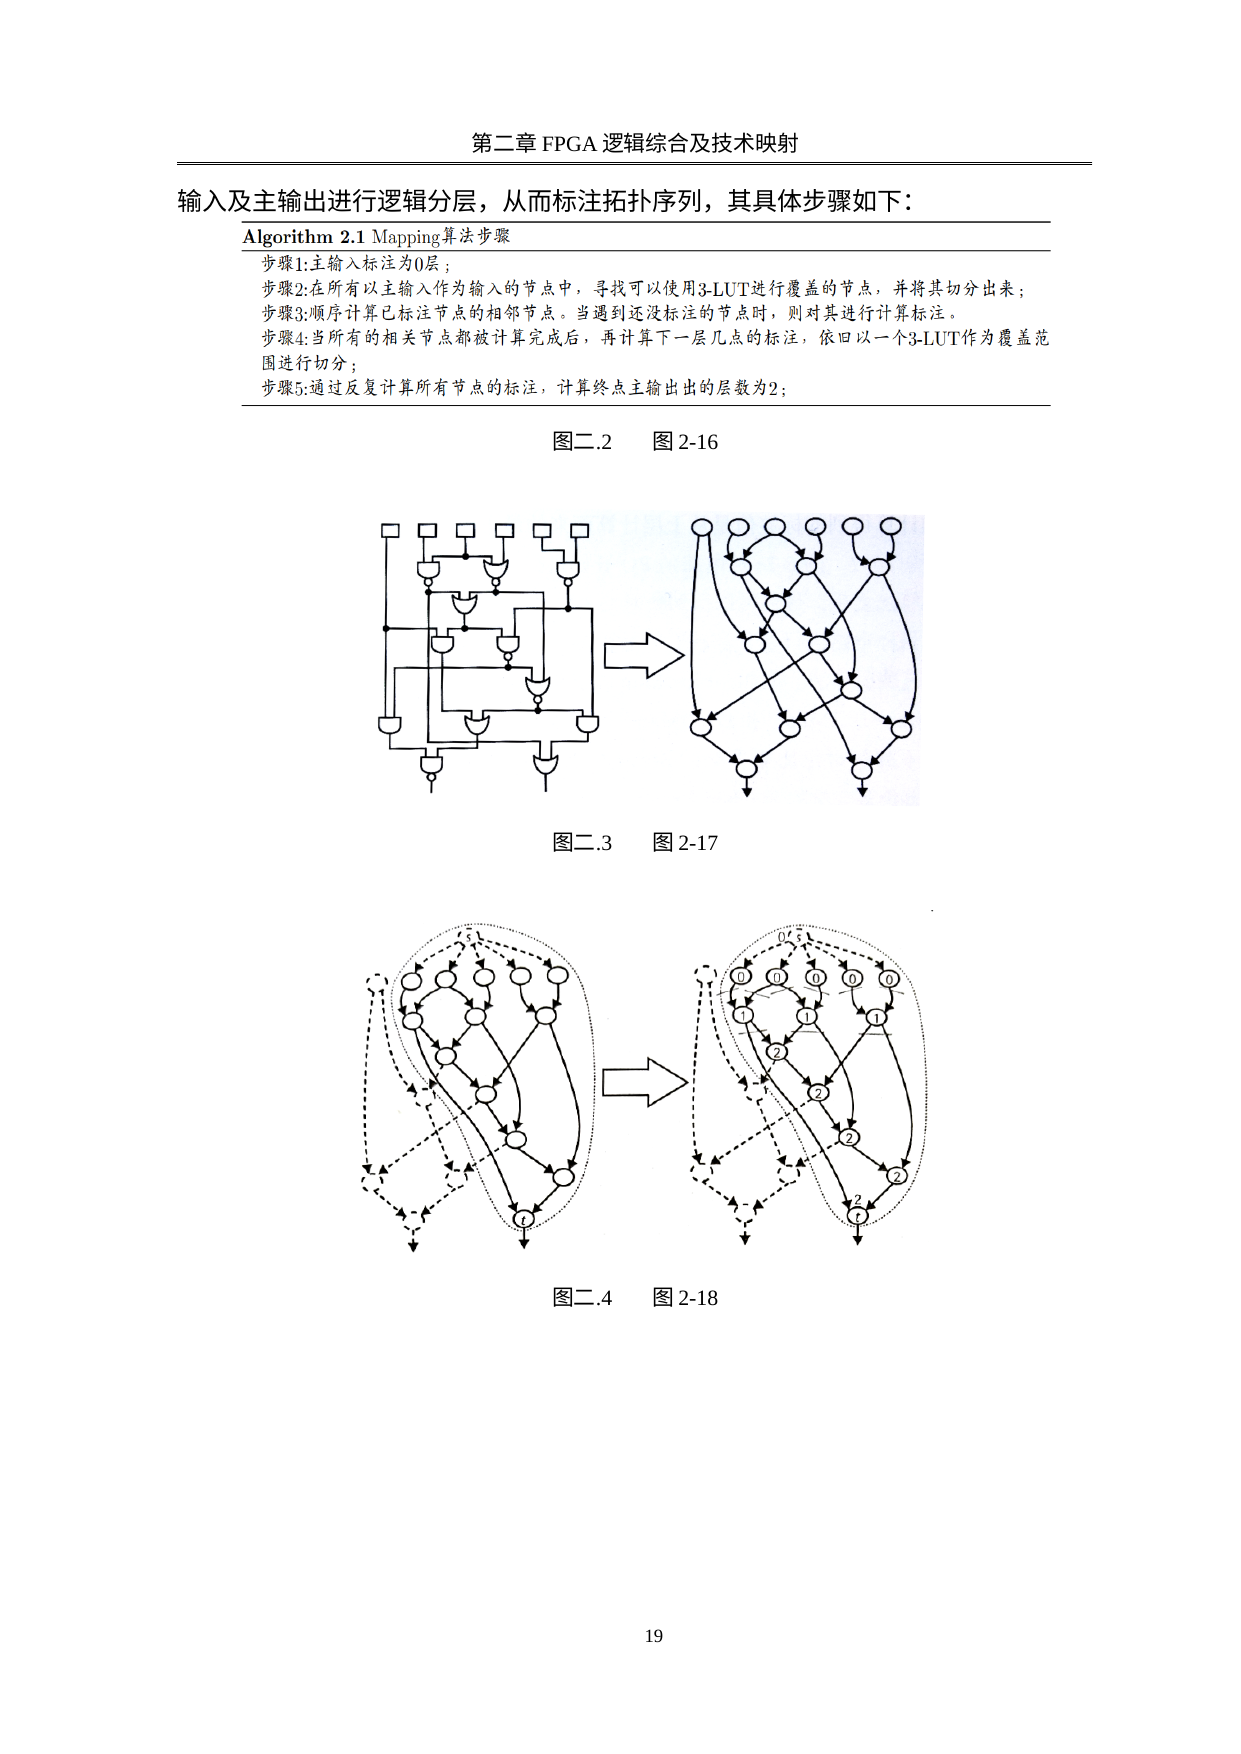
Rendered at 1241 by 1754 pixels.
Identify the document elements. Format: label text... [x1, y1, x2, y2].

picture [342, 909, 950, 1256]
text 图2-17 [177, 825, 1092, 857]
picture [237, 218, 1058, 412]
picture [370, 505, 925, 807]
text 图2-18 [177, 1280, 1092, 1312]
text 首先将图x中的门级网表转换为图x中的DAG有向图的方式来表示。最上层的节点成为主输入，最下层的节点称为主输出，从而可以得到如图x所示的映射范围，图x所示为在映射范围下进行切分和标注求解的过程及将映射范围的有向图依据主输入及主输出进行逻辑分层，从而标注拓扑序列，其具体步骤如下： [177, 177, 1092, 219]
text 图2-16 [177, 424, 1092, 456]
